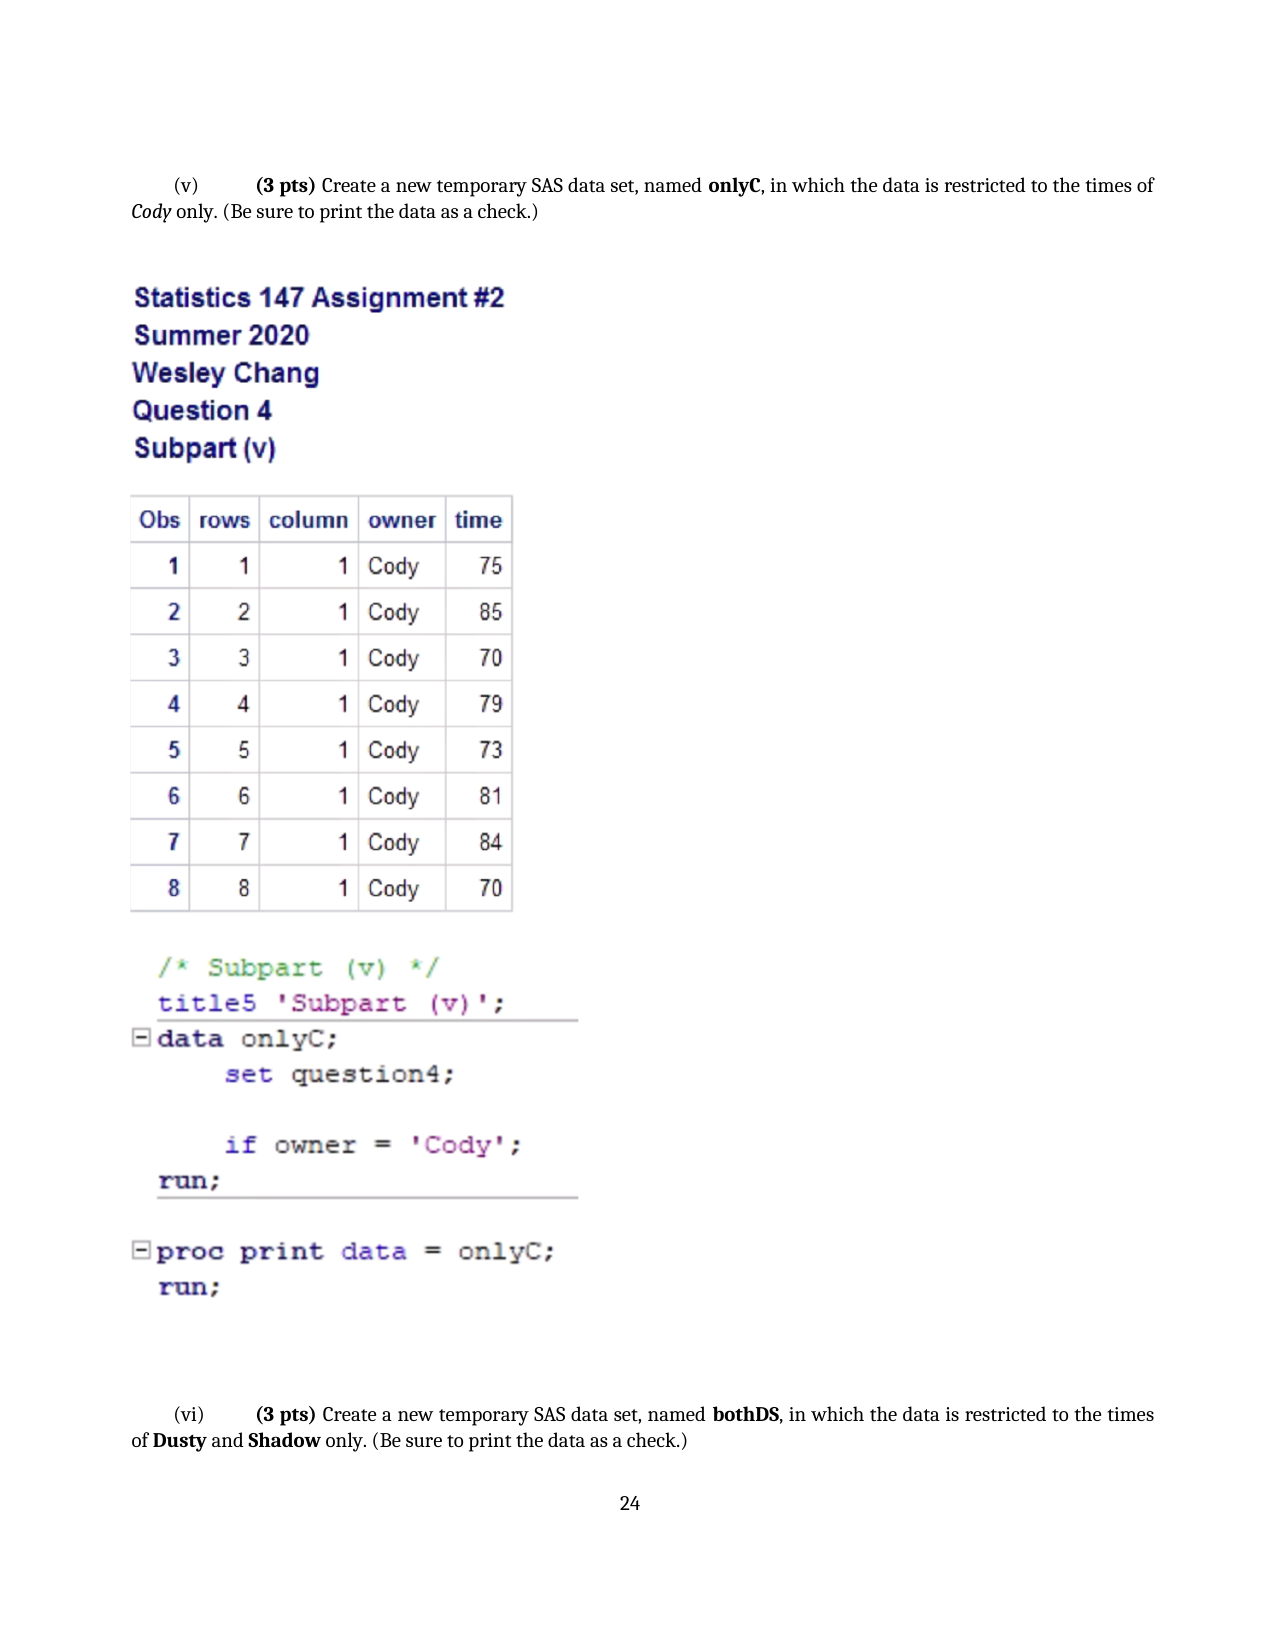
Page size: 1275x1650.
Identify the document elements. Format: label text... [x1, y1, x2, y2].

list (3 pts) Create a new temporary SAS data set, named bothDS, in which the data is restricted to the times of Dusty and Shadow only. (Be sure to print the data as a check.) [131, 1403, 1155, 1453]
picture [130, 934, 579, 1326]
list (3 pts) Create a new temporary SAS data set, named onlyC, in which the data is restricted to the times of Cody only. (Be sure to print the data as a check.) [131, 173, 1155, 223]
picture [130, 266, 581, 925]
